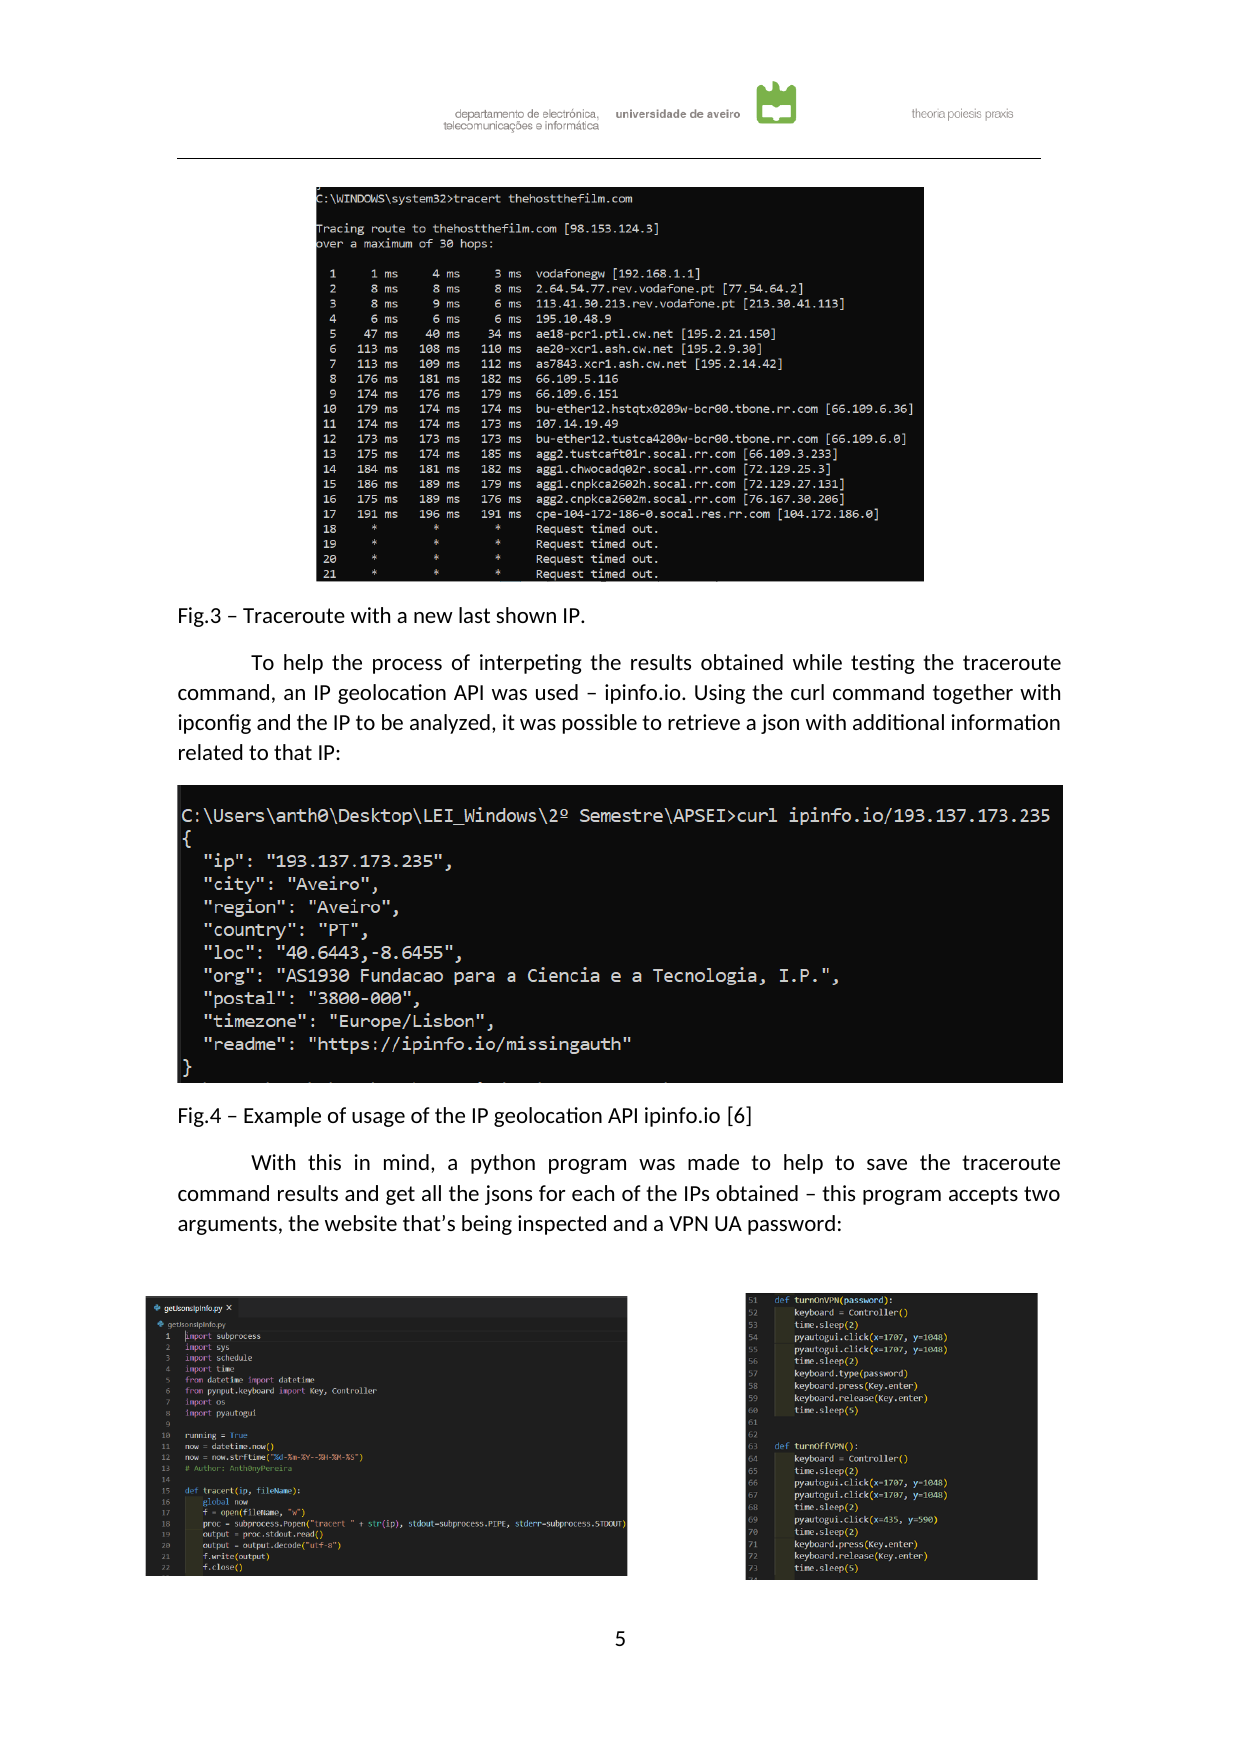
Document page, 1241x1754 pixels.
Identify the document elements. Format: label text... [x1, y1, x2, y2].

picture [316, 187, 924, 582]
picture [433, 73, 1029, 141]
picture [145, 1296, 628, 1576]
text Fig.4 – Example of usage of the IP geolocation API ipinfo.io [177, 1102, 1063, 1130]
picture [177, 785, 1063, 1083]
text To help the process of interpeting the results obtained while testing the traceroute command, an IP geolocation API was used – ipinfo.io. Using the curl command together with ipconfig and the IP to be analyzed, it was possible to retrieve a json with additional information related to that IP: [177, 648, 1063, 766]
text Fig.3 – Traceroute with a new last shown IP. [177, 601, 1063, 629]
text With this in mind, a python program was made to help to save the traceroute command results and get all the jsons for each of the IPs obtained – this program accepts two arguments, the website that’s being inspected and a VPN UA password: [177, 1148, 1063, 1237]
